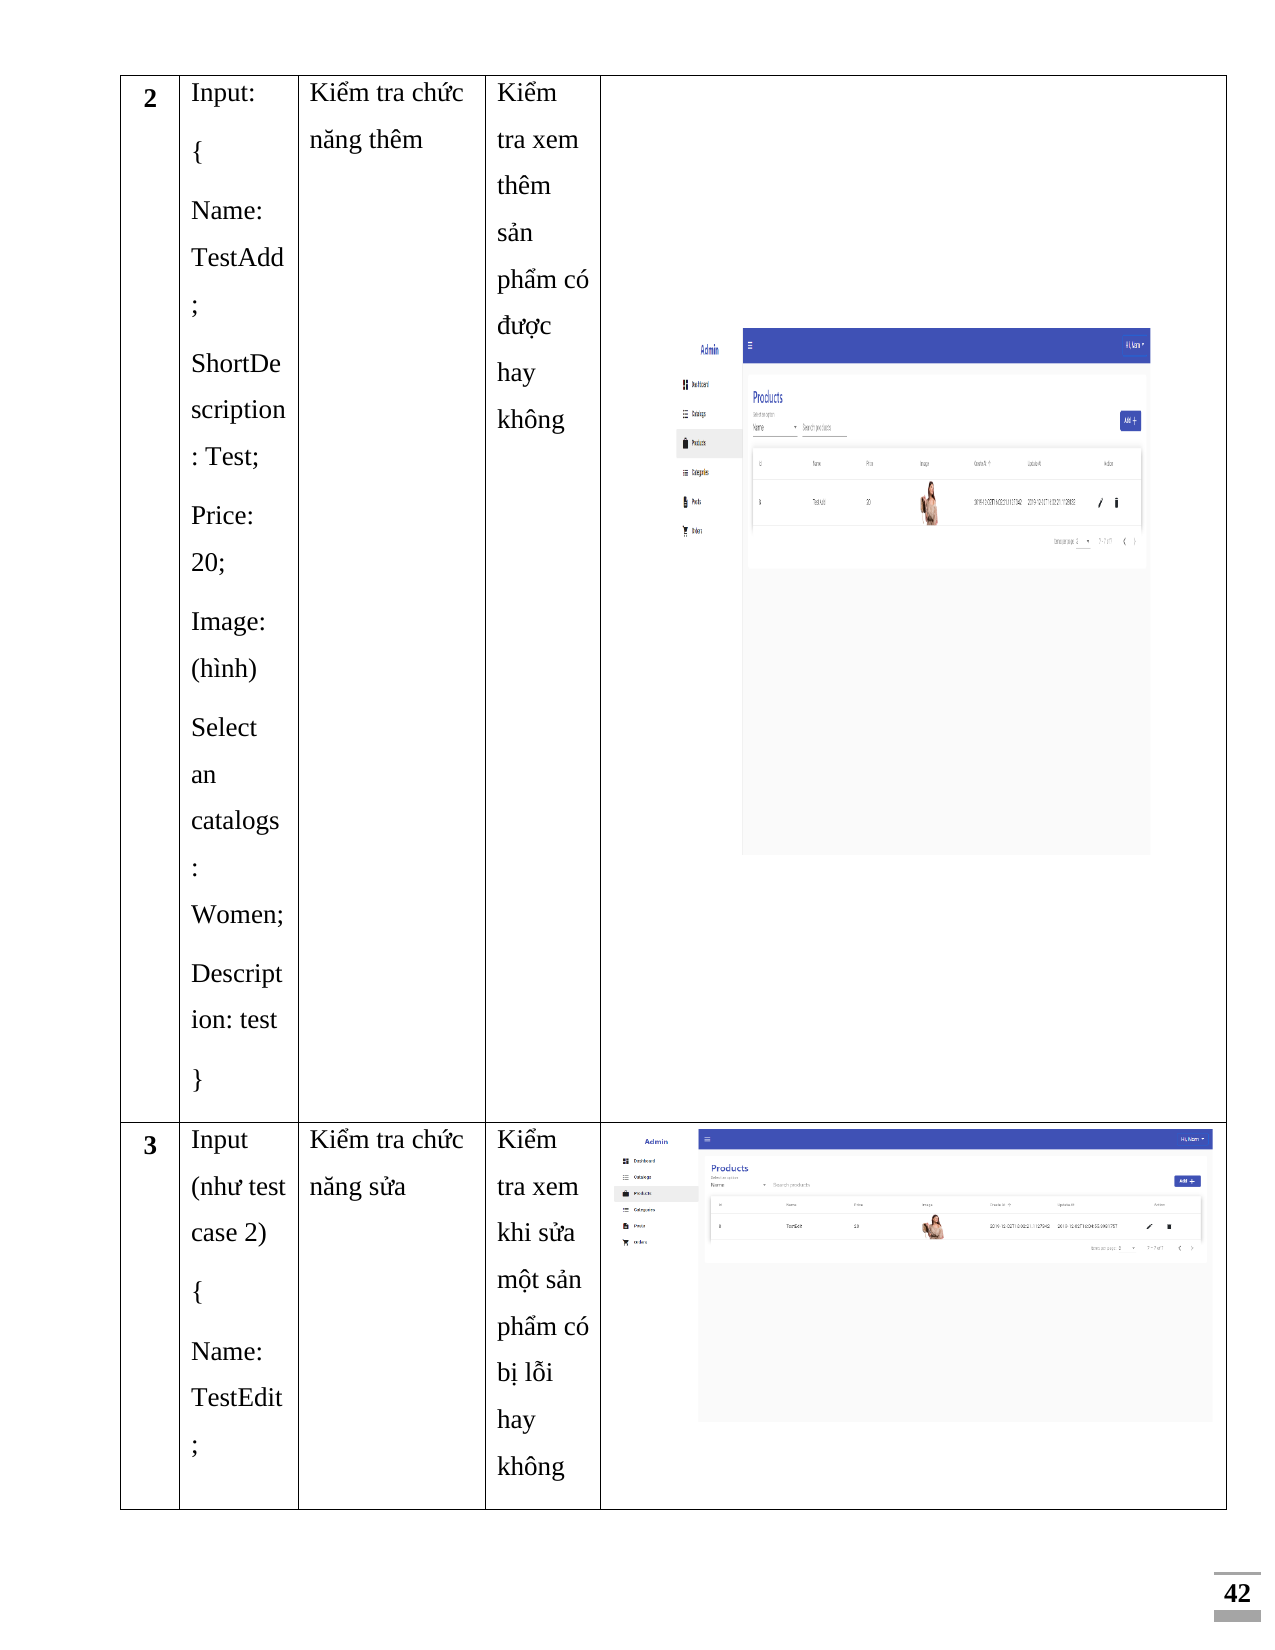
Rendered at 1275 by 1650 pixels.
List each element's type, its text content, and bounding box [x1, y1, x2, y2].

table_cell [180, 1123, 298, 1509]
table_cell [299, 1123, 485, 1509]
table_cell [601, 76, 1226, 1122]
picture [614, 1129, 1213, 1422]
picture [676, 328, 1151, 855]
table_cell 2 [121, 76, 179, 1122]
table_cell 3 [121, 1123, 179, 1509]
table_cell Kiểm tra xem thêm sản phẩm có được hay không [486, 76, 600, 1122]
table_cell [601, 1123, 1226, 1509]
table_cell Kiểm tra chức năng thêm [299, 76, 485, 1122]
table_cell Input: { Name: TestAdd; ShortDescription: Test; Price: 20; Image: (hình) Select an catalogs: Women; Description: test } [180, 76, 298, 1122]
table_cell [486, 1123, 600, 1509]
